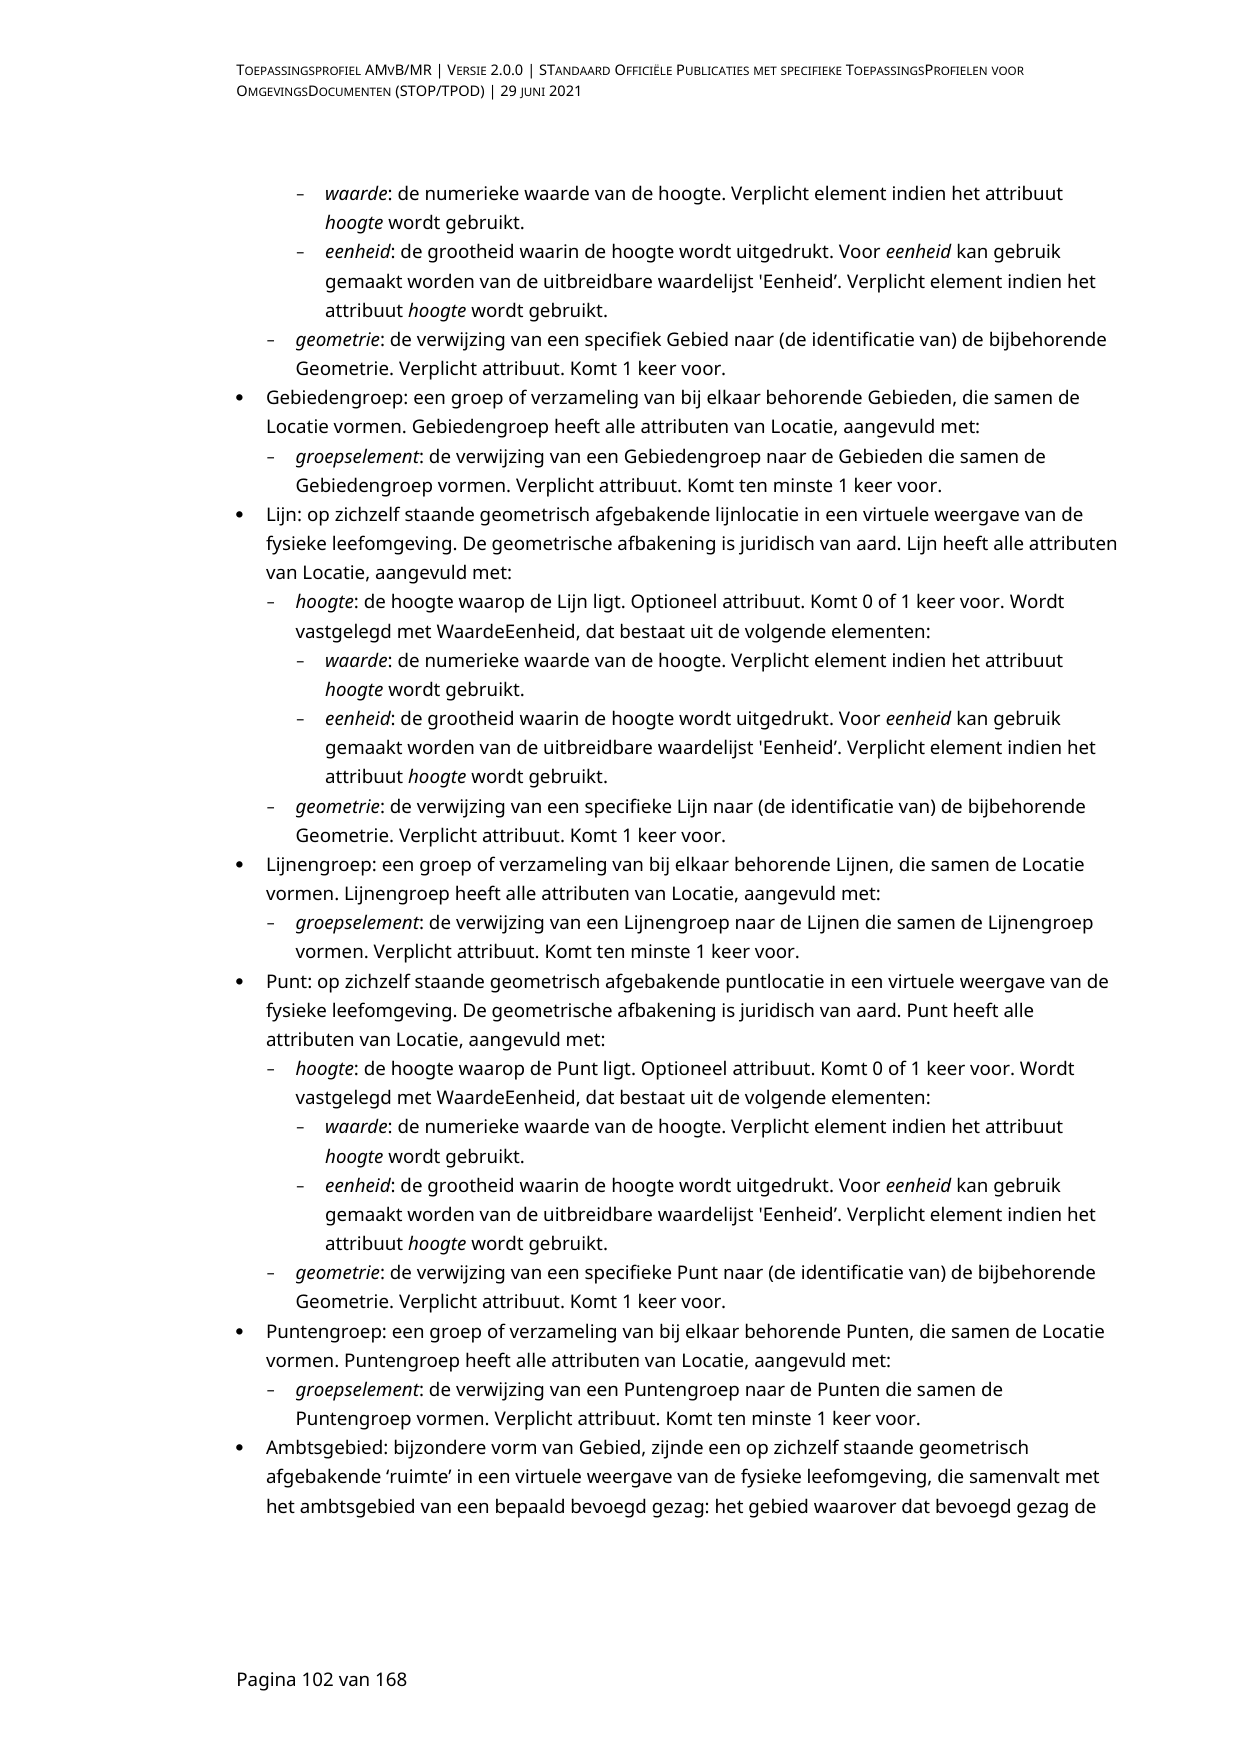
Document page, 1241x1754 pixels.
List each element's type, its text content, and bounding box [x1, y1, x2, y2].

text geometrie: de verwijzing van een specifieke Lijn naar (de identificatie van) de bijbehorende Geometrie. Verplicht attribuut. Komt 1 keer voor. [266, 790, 1122, 848]
text Gebiedengroep: een groep of verzameling van bij elkaar behorende Gebieden, die samen de Locatie vormen. Gebiedengroep heeft alle attributen van Locatie, aangevuld met: [236, 381, 1122, 440]
text Lijn: op zichzelf staande geometrisch afgebakende lijnlocatie in een virtuele weergave van de fysieke leefomgeving. De geometrische afbakening is juridisch van aard. Lijn heeft alle attributen van Locatie, aangevuld met: [236, 498, 1122, 586]
text eenheid: de grootheid waarin de hoogte wordt uitgedrukt. Voor eenheid kan gebruik gemaakt worden van de uitbreidbare waardelijst 'Eenheid’. Verplicht element indien het attribuut hoogte wordt gebruikt. [295, 702, 1122, 790]
text groepselement: de verwijzing van een Lijnengroep naar de Lijnen die samen de Lijnengroep vormen. Verplicht attribuut. Komt ten minste 1 keer voor. [266, 906, 1122, 965]
text Puntengroep: een groep of verzameling van bij elkaar behorende Punten, die samen de Locatie vormen. Puntengroep heeft alle attributen van Locatie, aangevuld met: [236, 1315, 1122, 1373]
text eenheid: de grootheid waarin de hoogte wordt uitgedrukt. Voor eenheid kan gebruik gemaakt worden van de uitbreidbare waardelijst 'Eenheid’. Verplicht element indien het attribuut hoogte wordt gebruikt. [295, 236, 1122, 323]
text Punt: op zichzelf staande geometrisch afgebakende puntlocatie in een virtuele weergave van de fysieke leefomgeving. De geometrische afbakening is juridisch van aard. Punt heeft alle attributen van Locatie, aangevuld met: [236, 965, 1122, 1052]
text waarde: de numerieke waarde van de hoogte. Verplicht element indien het attribuut hoogte wordt gebruikt. [295, 177, 1122, 236]
text geometrie: de verwijzing van een specifiek Gebied naar (de identificatie van) de bijbehorende Geometrie. Verplicht attribuut. Komt 1 keer voor. [266, 323, 1122, 381]
text waarde: de numerieke waarde van de hoogte. Verplicht element indien het attribuut hoogte wordt gebruikt. [295, 1111, 1122, 1169]
text groepselement: de verwijzing van een Puntengroep naar de Punten die samen de Puntengroep vormen. Verplicht attribuut. Komt ten minste 1 keer voor. [266, 1373, 1122, 1431]
text waarde: de numerieke waarde van de hoogte. Verplicht element indien het attribuut hoogte wordt gebruikt. [295, 644, 1122, 702]
text groepselement: de verwijzing van een Gebiedengroep naar de Gebieden die samen de Gebiedengroep vormen. Verplicht attribuut. Komt ten minste 1 keer voor. [266, 440, 1122, 498]
text Lijnengroep: een groep of verzameling van bij elkaar behorende Lijnen, die samen de Locatie vormen. Lijnengroep heeft alle attributen van Locatie, aangevuld met: [236, 848, 1122, 906]
text geometrie: de verwijzing van een specifieke Punt naar (de identificatie van) de bijbehorende Geometrie. Verplicht attribuut. Komt 1 keer voor. [266, 1256, 1122, 1315]
text hoogte: de hoogte waarop de Lijn ligt. Optioneel attribuut. Komt 0 of 1 keer voor. Wordt vastgelegd met WaardeEenheid, dat bestaat uit de volgende elementen: [266, 586, 1122, 644]
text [236, 1431, 1122, 1519]
text eenheid: de grootheid waarin de hoogte wordt uitgedrukt. Voor eenheid kan gebruik gemaakt worden van de uitbreidbare waardelijst 'Eenheid’. Verplicht element indien het attribuut hoogte wordt gebruikt. [295, 1169, 1122, 1256]
text hoogte: de hoogte waarop de Punt ligt. Optioneel attribuut. Komt 0 of 1 keer voor. Wordt vastgelegd met WaardeEenheid, dat bestaat uit de volgende elementen: [266, 1052, 1122, 1111]
